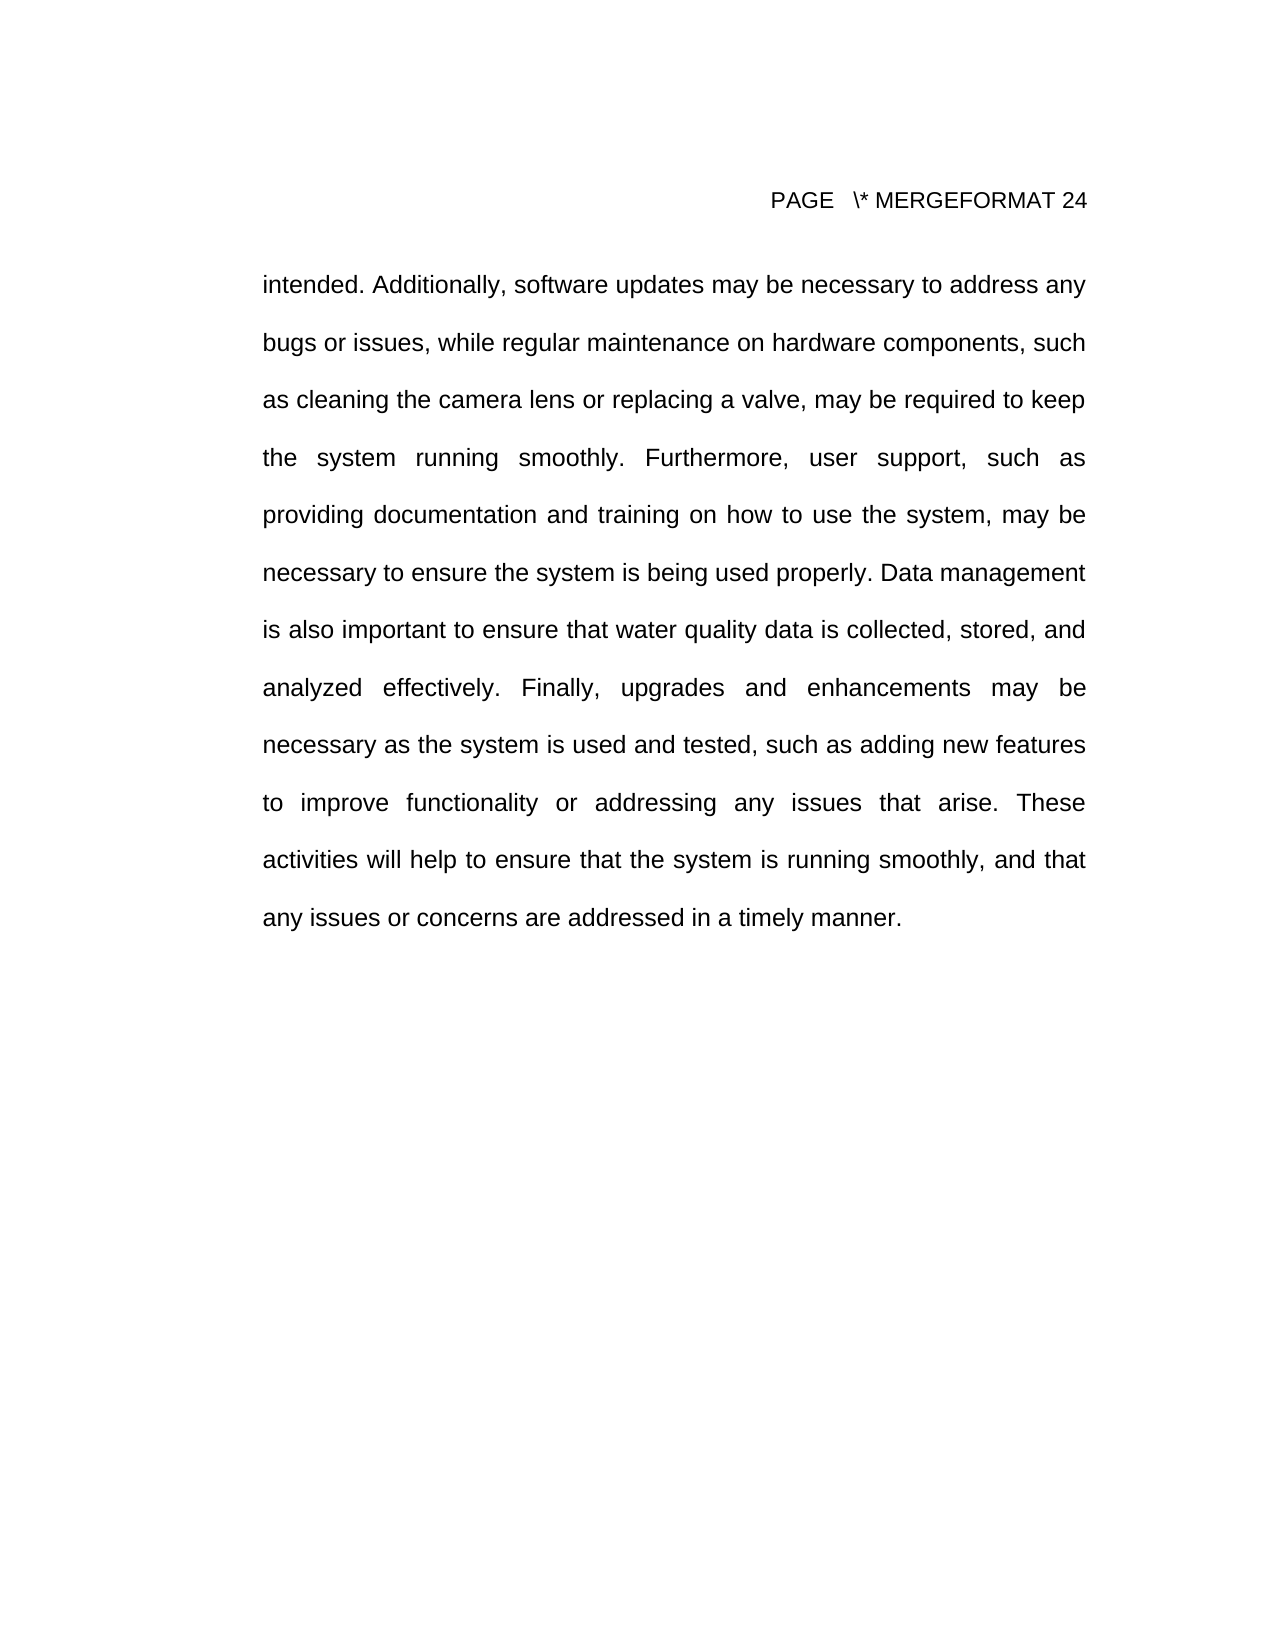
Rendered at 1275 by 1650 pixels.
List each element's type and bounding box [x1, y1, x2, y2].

text [262, 270, 1087, 931]
